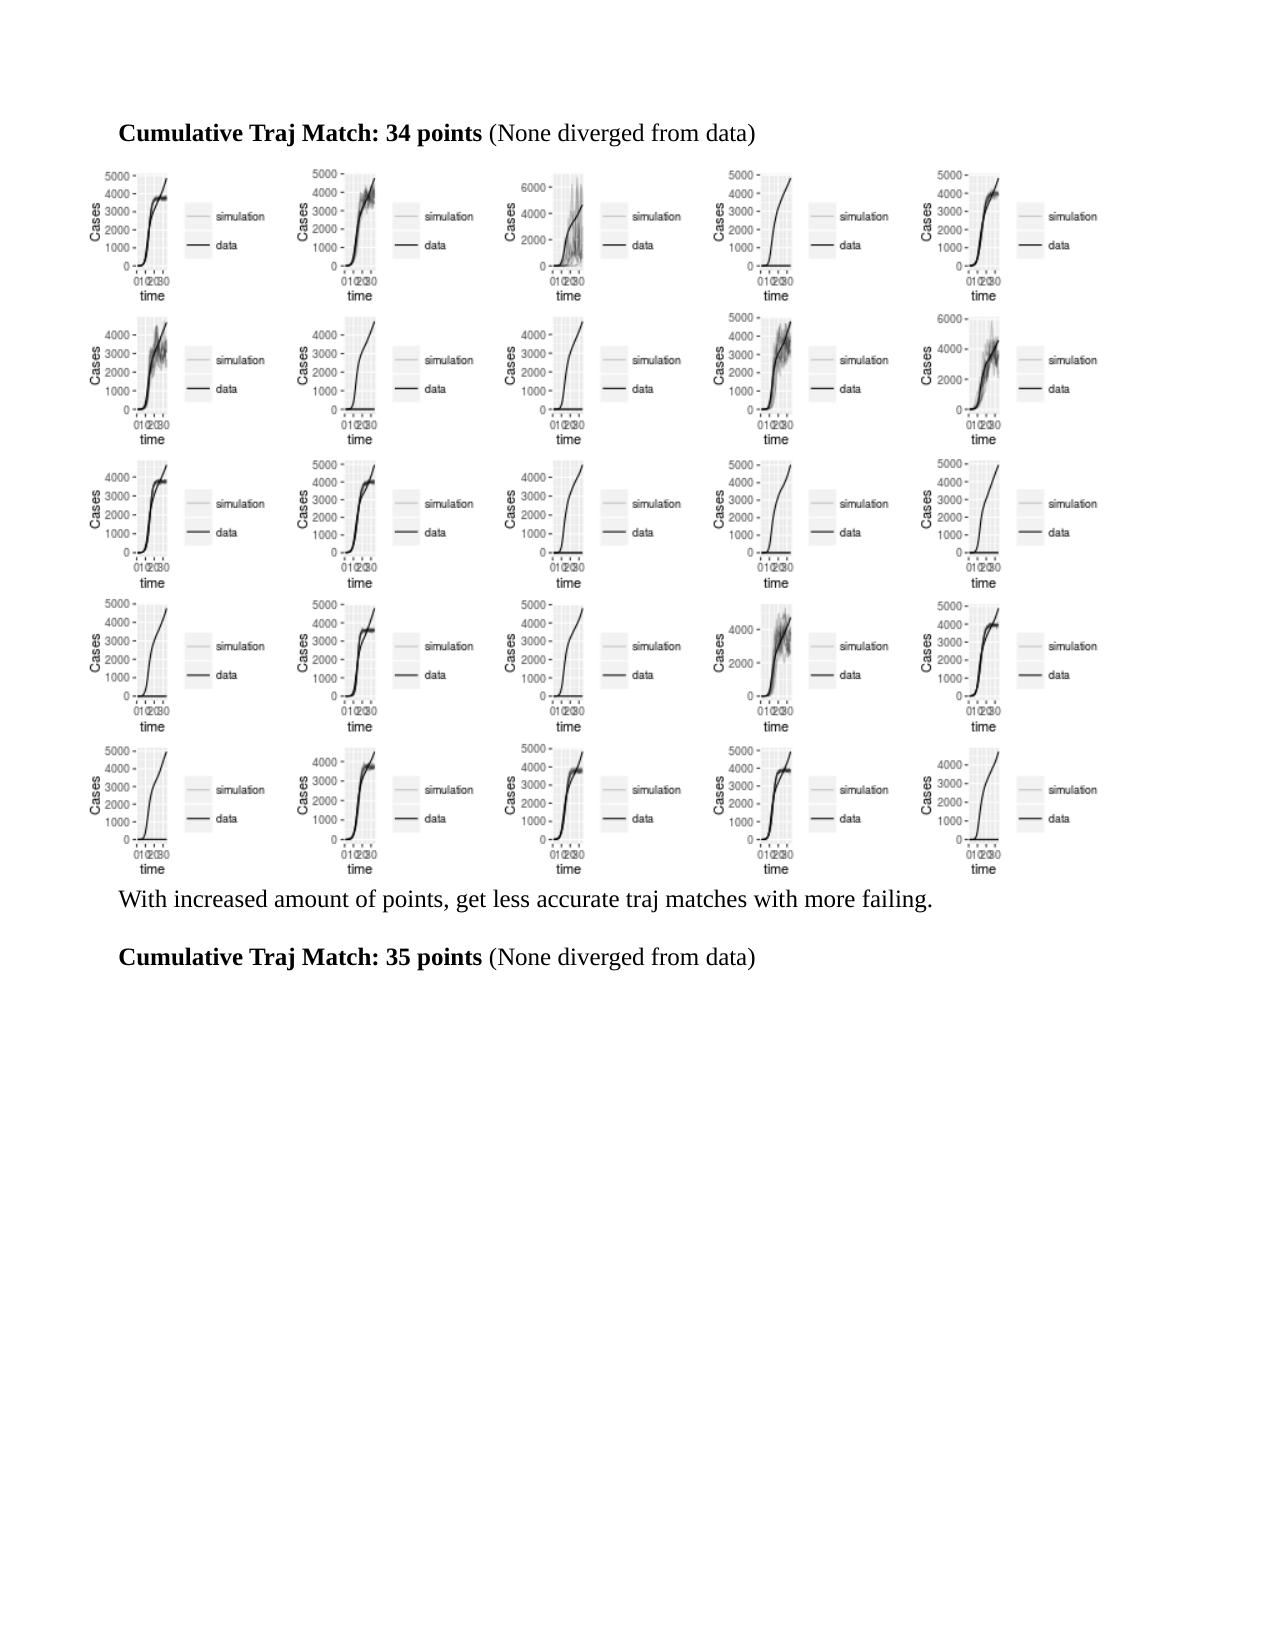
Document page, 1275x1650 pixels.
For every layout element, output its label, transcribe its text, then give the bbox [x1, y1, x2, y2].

text Cumulative Traj Match: 34 points (None diverged from data) [118, 118, 1157, 147]
picture [80, 167, 1120, 884]
text Cumulative Traj Match: 35 points (None diverged from data) [118, 942, 1157, 970]
